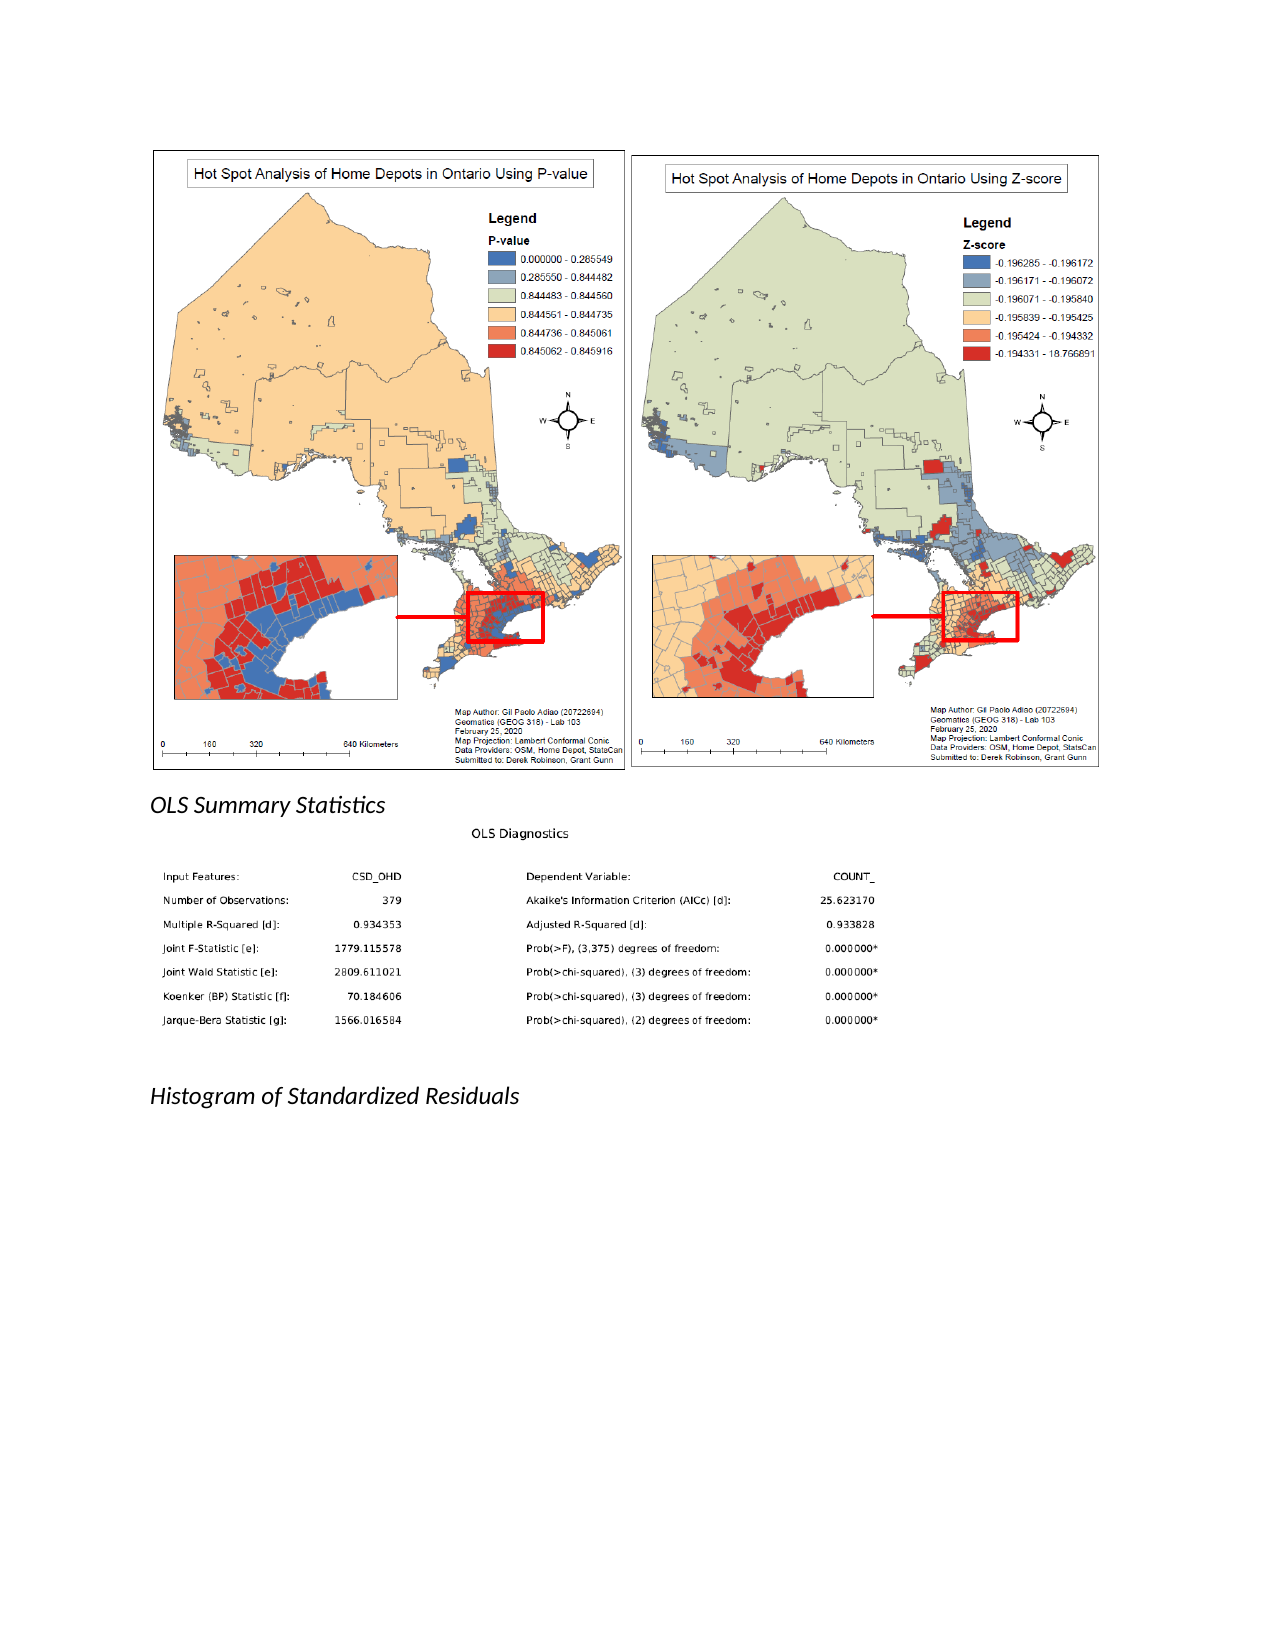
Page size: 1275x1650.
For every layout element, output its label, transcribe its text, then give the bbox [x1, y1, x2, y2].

picture [150, 820, 900, 1050]
text Histogram of Standardized Residuals [150, 1080, 1125, 1111]
text OLS Summary Statistics [150, 789, 1125, 820]
picture [150, 150, 1103, 771]
